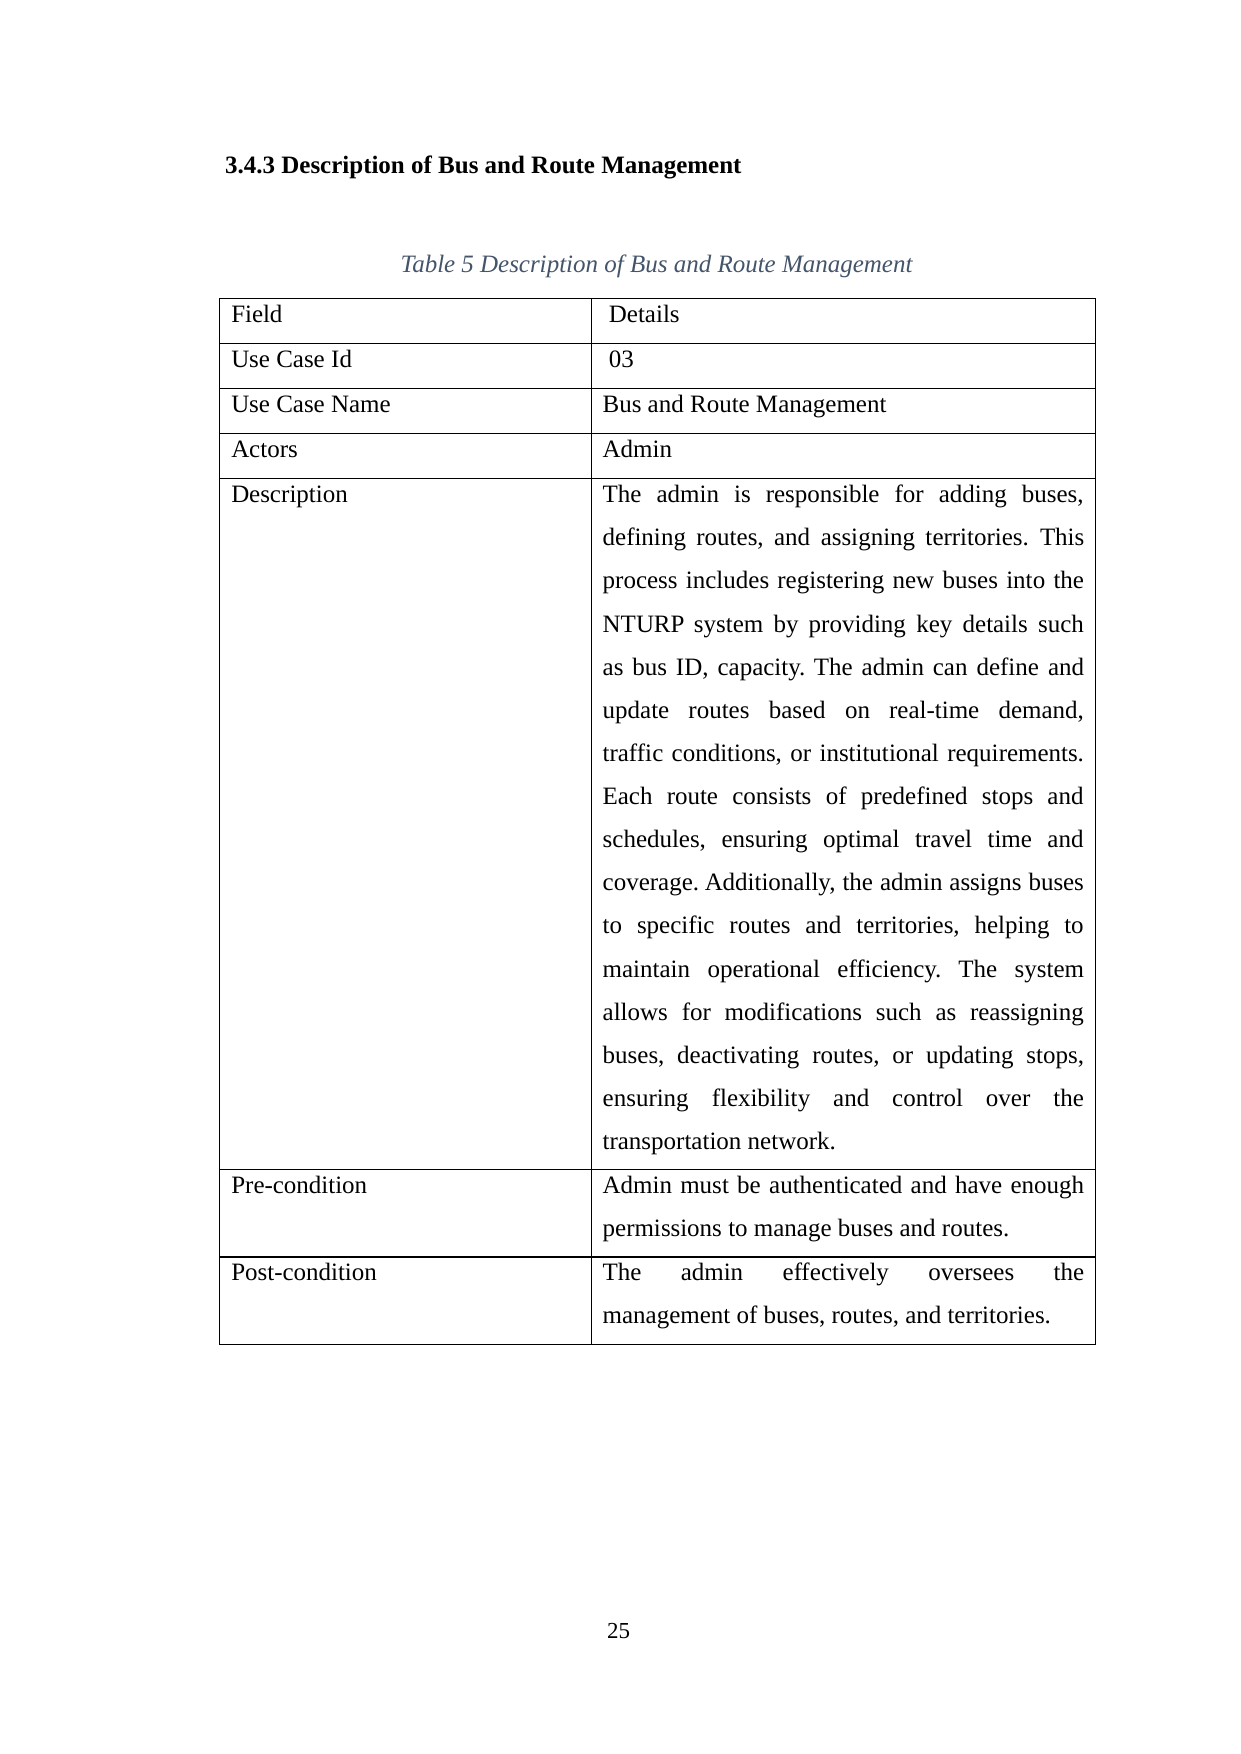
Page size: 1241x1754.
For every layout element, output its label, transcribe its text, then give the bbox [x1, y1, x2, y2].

table_cell Bus and Route Management [592, 389, 1095, 433]
table_cell Use Case Id [220, 344, 591, 388]
table_cell Use Case Name [220, 389, 591, 433]
text Table Description of Bus and Route Management [225, 249, 1090, 277]
table_cell Admin [592, 434, 1095, 478]
table_header Field [220, 299, 591, 343]
table_cell Actors [220, 434, 591, 478]
table_cell Description [220, 479, 591, 1169]
table_header Details [592, 299, 1095, 343]
table_cell Pre-condition [220, 1170, 591, 1256]
subtitle 3.4.3 Description of Bus and Route Management [225, 150, 1090, 179]
table_cell The admin effectively oversees the management of buses, routes, and territories. [592, 1258, 1095, 1344]
table_cell The admin is responsible for adding buses, defining routes, and assigning territories. This process includes registering new buses into the NTURP system by providing key details such as bus ID, capacity. The admin can define and update routes based on real-time demand, traffic conditions, or institutional requirements. Each route consists of predefined stops and schedules, ensuring optimal travel time and coverage. Additionally, the admin assigns buses to specific routes and territories, helping to maintain operational efficiency. The system allows for modifications such as reassigning buses, deactivating routes, or updating stops, ensuring flexibility and control over the transportation network. [592, 479, 1095, 1169]
table_cell 03 [592, 344, 1095, 388]
table_cell Post-condition [220, 1258, 591, 1344]
table_cell Admin must be authenticated and have enough permissions to manage buses and routes. [592, 1170, 1095, 1256]
